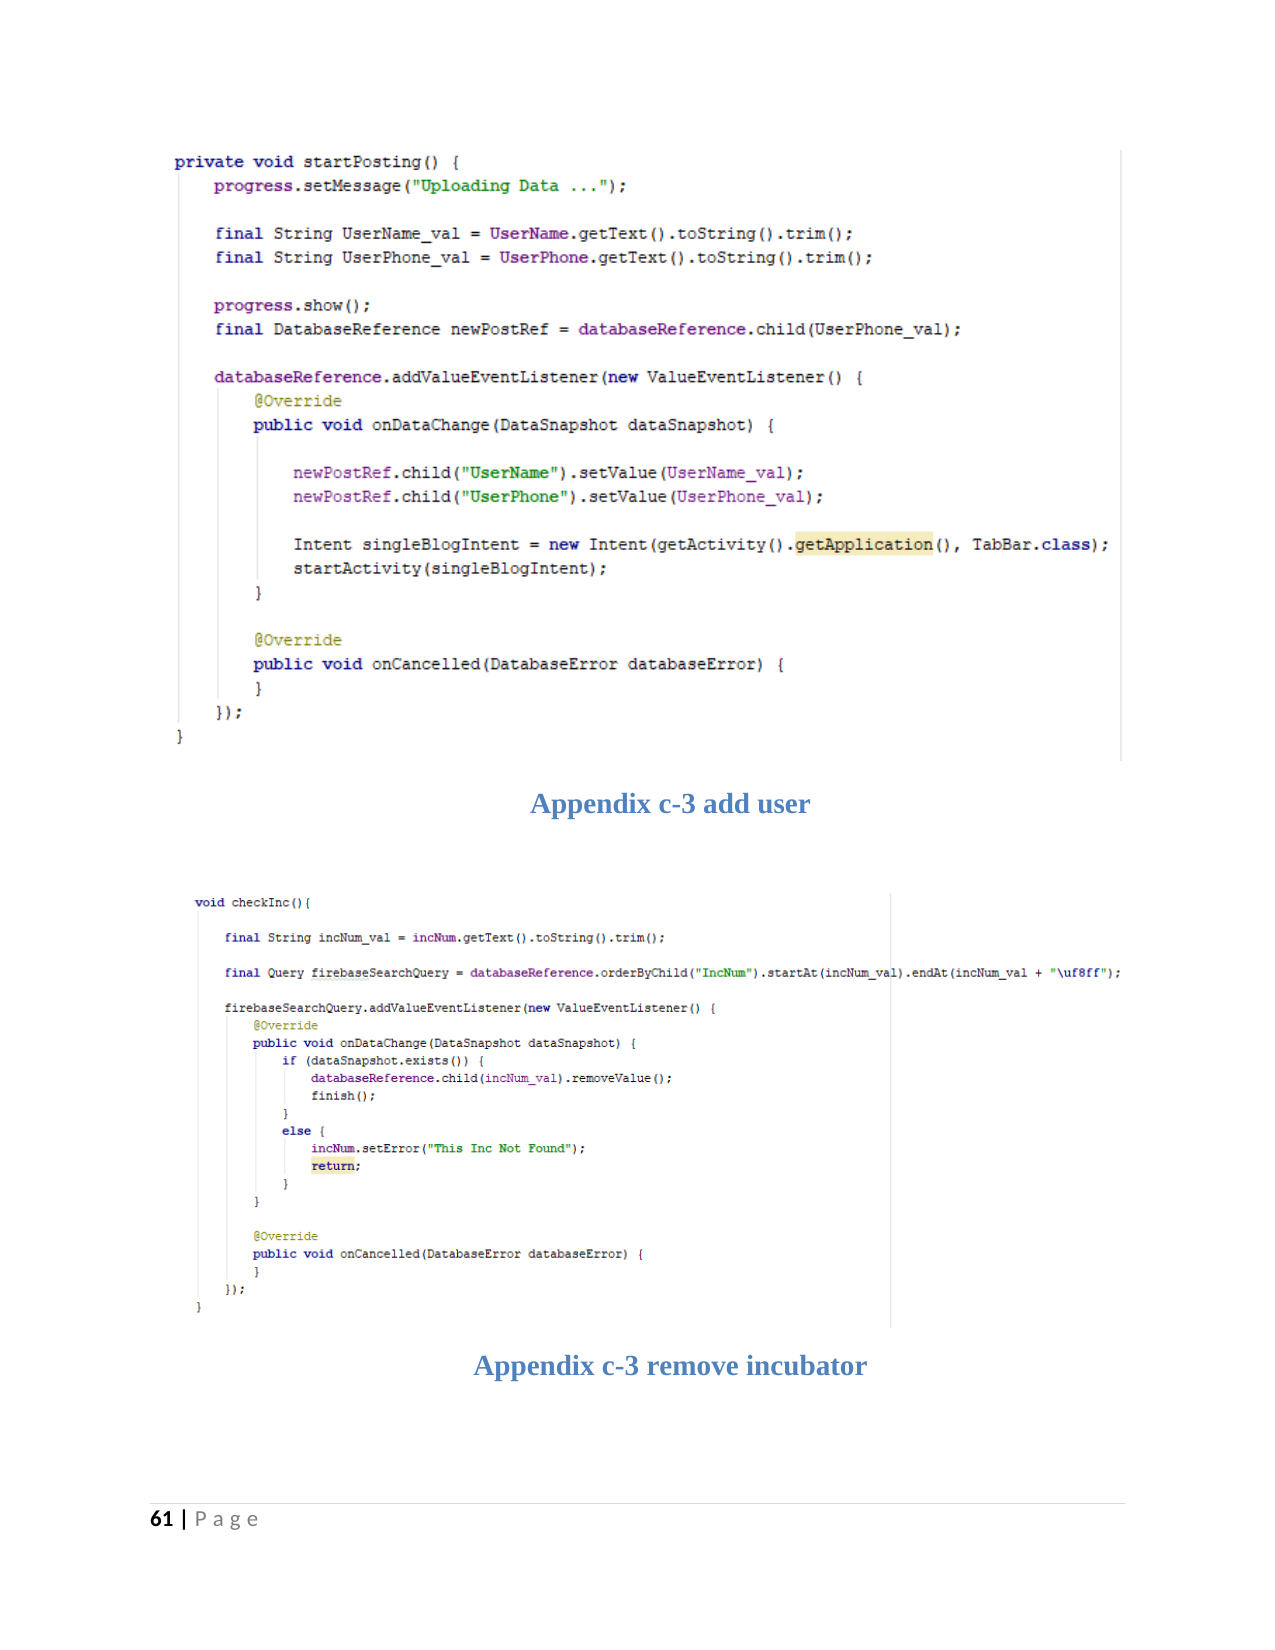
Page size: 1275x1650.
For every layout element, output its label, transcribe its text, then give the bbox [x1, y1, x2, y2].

picture [150, 150, 1125, 761]
text Appendix c-3 add user [150, 786, 1191, 819]
picture [183, 893, 1158, 1328]
text Appendix c-3 remove incubator [150, 1348, 1191, 1382]
